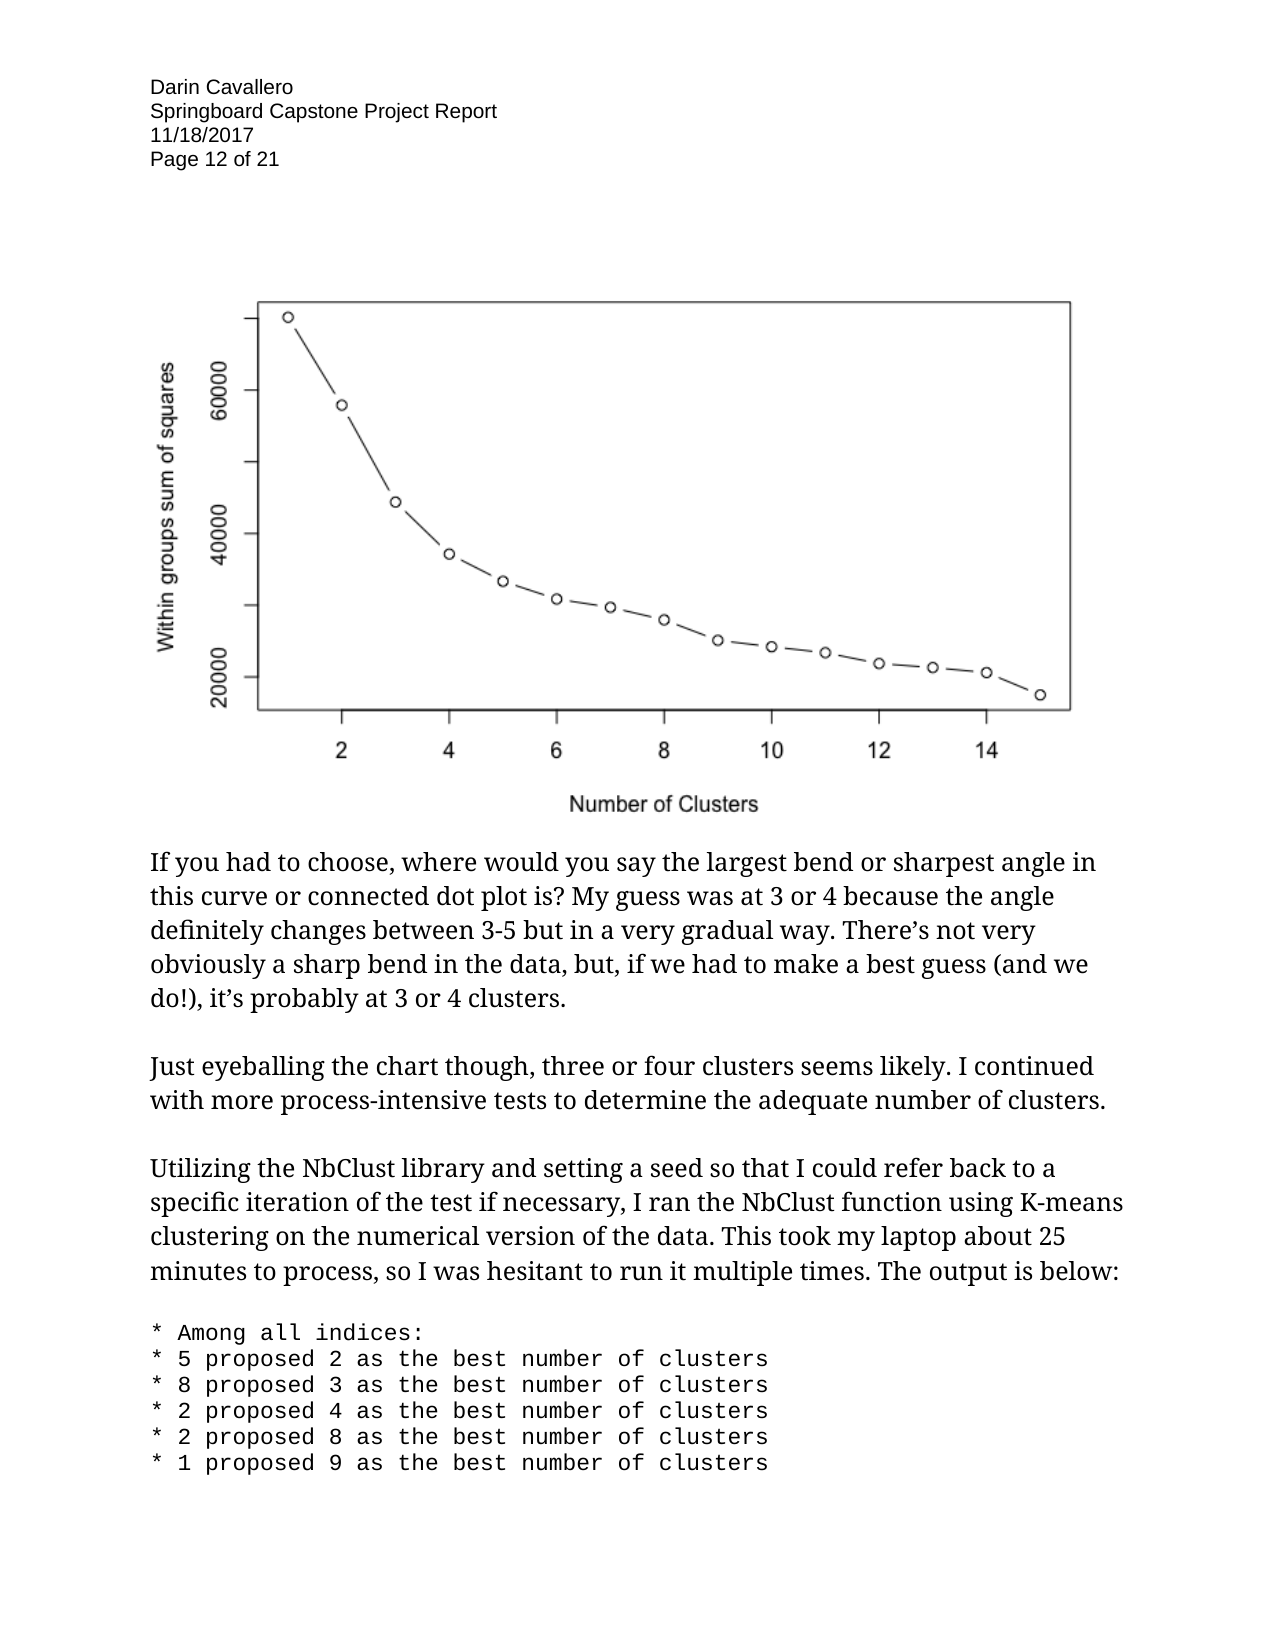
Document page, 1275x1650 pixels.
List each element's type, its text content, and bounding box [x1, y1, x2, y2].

text * 5 proposed 2 as the best number of clusters [150, 1347, 1125, 1373]
text If you had to choose, where would you say the largest bend or sharpest angle in this curve or connected dot plot is? My guess was at 3 or 4 because the angle definitely changes between 3-5 but in a very gradual way. There’s not very obviously a sharp bend in the data, but, if we had to make a best guess (and we do!), it’s probably at 3 or 4 clusters. [150, 845, 1125, 1015]
text * Among all indices: [150, 1321, 1125, 1347]
text * 2 proposed 4 as the best number of clusters [150, 1399, 1125, 1425]
text * 2 proposed 8 as the best number of clusters [150, 1425, 1125, 1451]
text * 1 proposed 9 as the best number of clusters [150, 1451, 1125, 1477]
text Utilizing the NbClust library and setting a seed so that I could refer back to a specific iteration of the test if necessary, I ran the NbClust function using K-means clustering on the numerical version of the data. This took my laptop about 25 minutes to process, so I was hesitant to run it multiple times. The output is below: [150, 1151, 1125, 1287]
text * 8 proposed 3 as the best number of clusters [150, 1373, 1125, 1399]
picture [150, 194, 1125, 845]
text Just eyeballing the chart though, three or four clusters seems likely. I continued with more process-intensive tests to determine the adequate number of clusters. [150, 1049, 1125, 1117]
